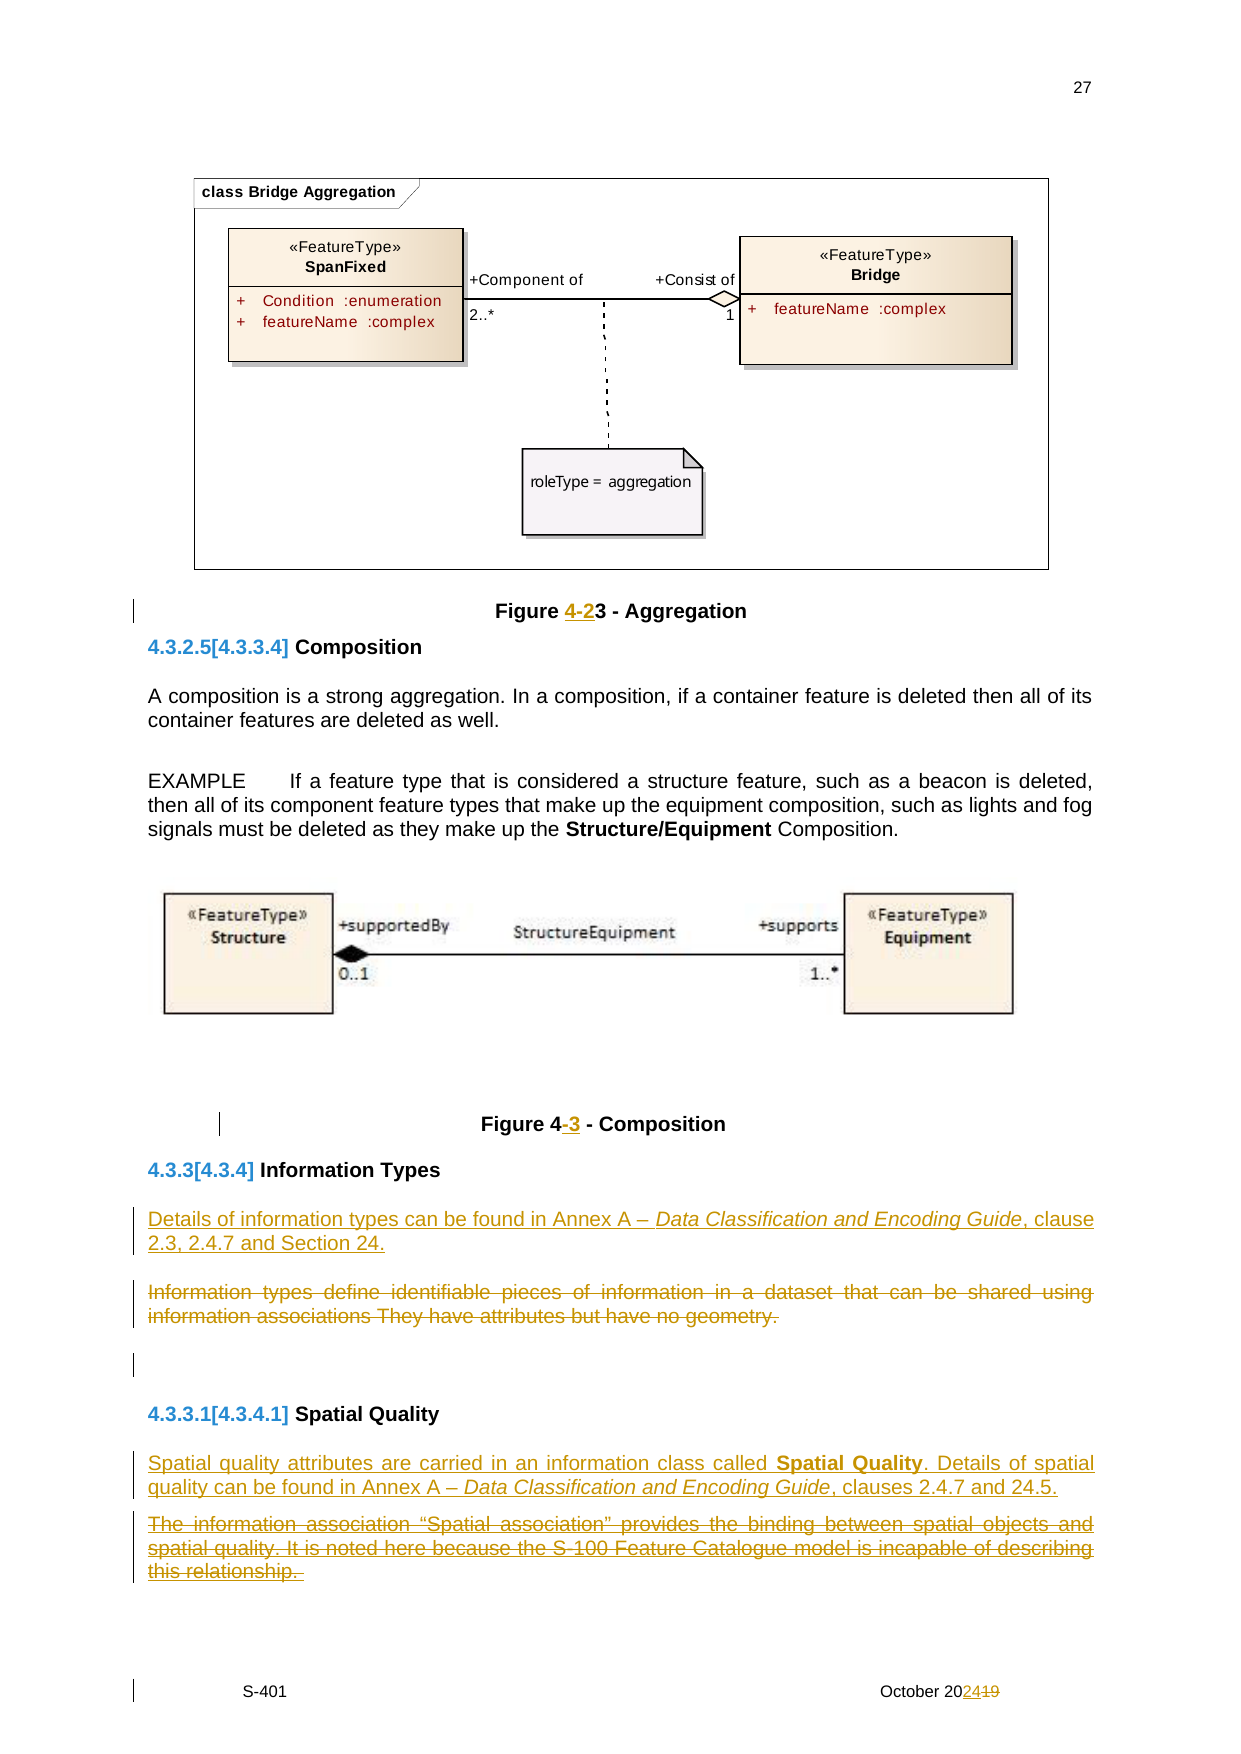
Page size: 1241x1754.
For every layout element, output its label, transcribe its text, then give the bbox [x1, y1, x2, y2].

subtitle Composition [148, 635, 1094, 659]
subtitle Information Types [148, 1158, 1094, 1182]
text EXAMPLE If a feature type that is considered a structure feature, such as a beacon is deleted, then all of its component feature types that make up the equipment composition, such as lights and fog signals must be deleted as they make up the Structure/Equipment Composition. [148, 769, 1094, 841]
subtitle Spatial Quality [148, 1402, 1094, 1426]
text Figure 3 - Aggregation [148, 599, 1094, 623]
text A composition is a strong aggregation. In a composition, if a container feature is deleted then all of its container features are deleted as well. [148, 684, 1094, 732]
